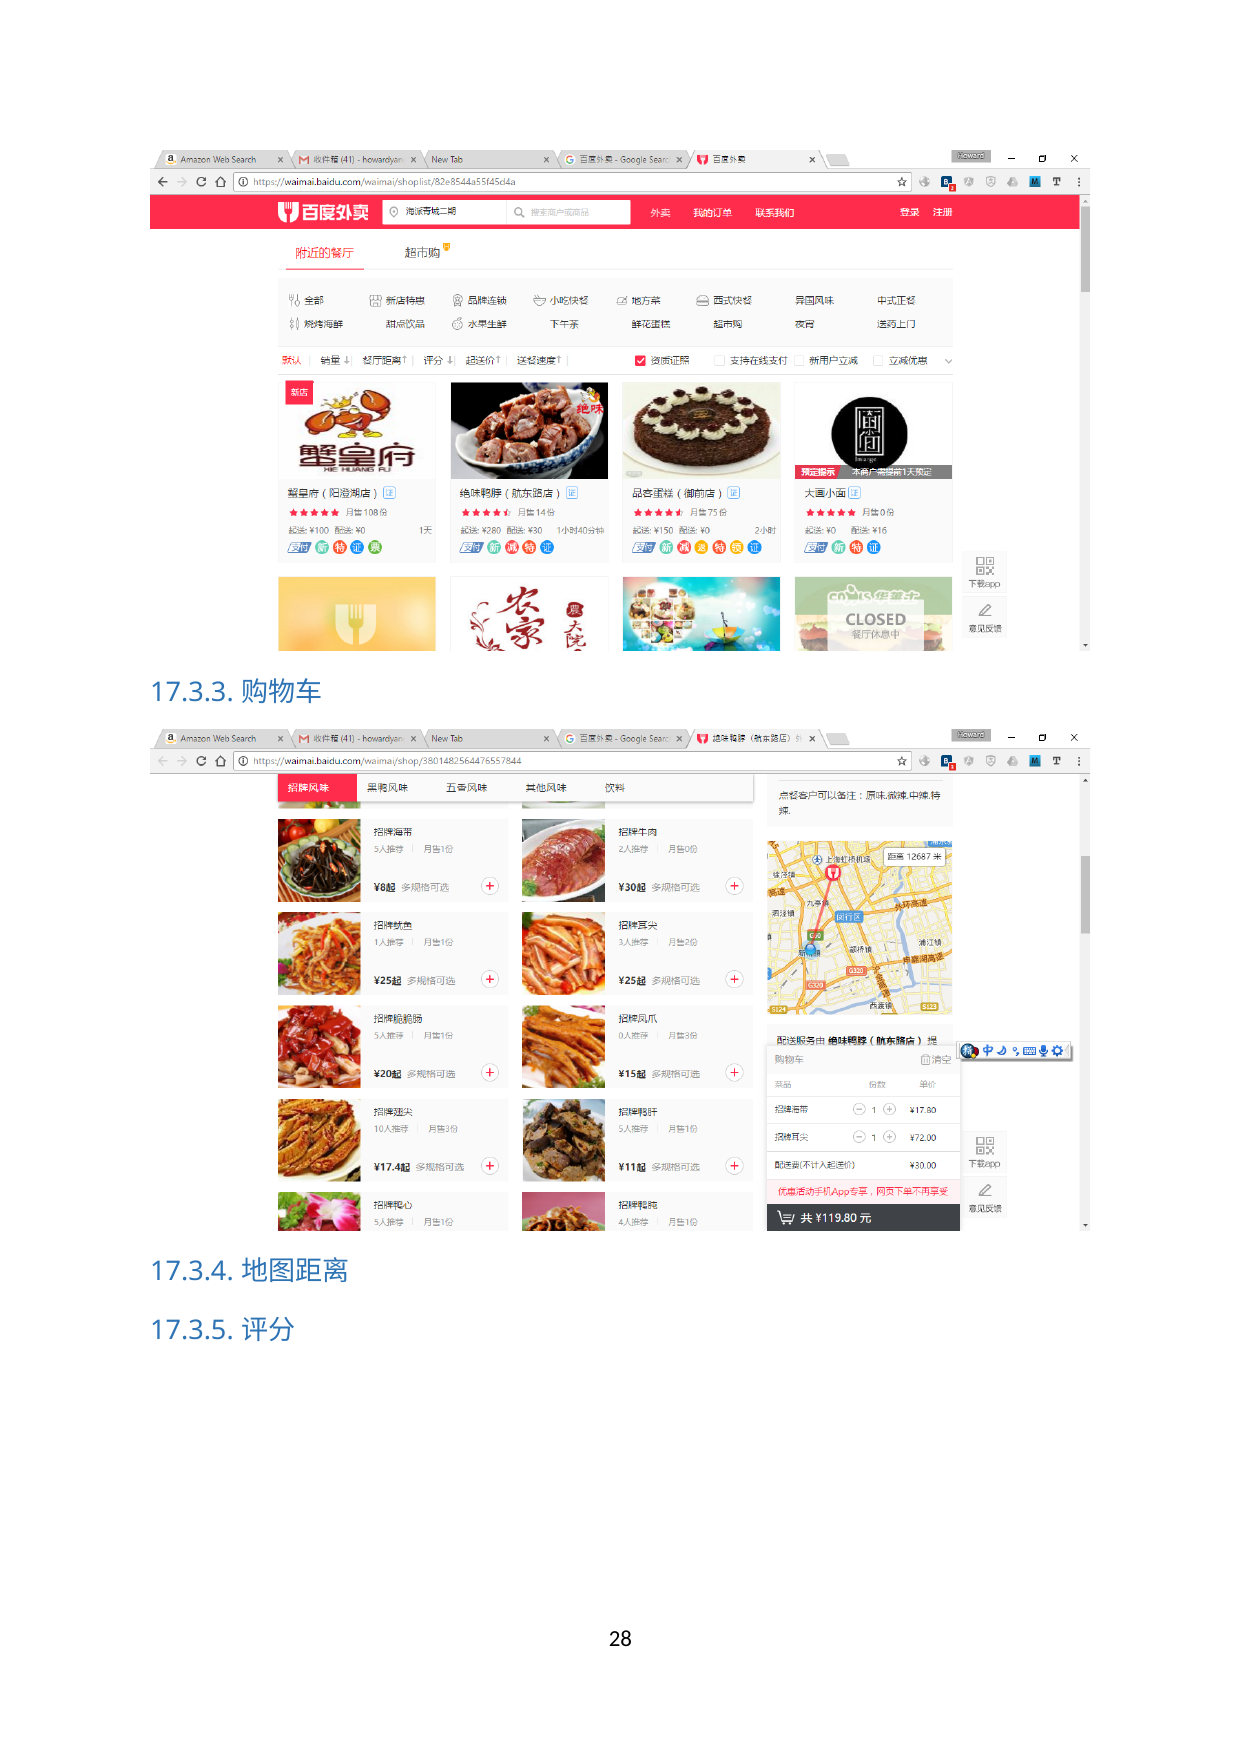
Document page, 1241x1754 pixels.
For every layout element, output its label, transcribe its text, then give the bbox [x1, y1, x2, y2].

picture [150, 150, 1091, 651]
picture [150, 729, 1091, 1231]
text 17.3.4. 地图距离 [150, 1249, 1090, 1288]
text 17.3.5. 评分 [150, 1308, 1090, 1347]
text 17.3.3. 购物车 [150, 670, 1090, 709]
